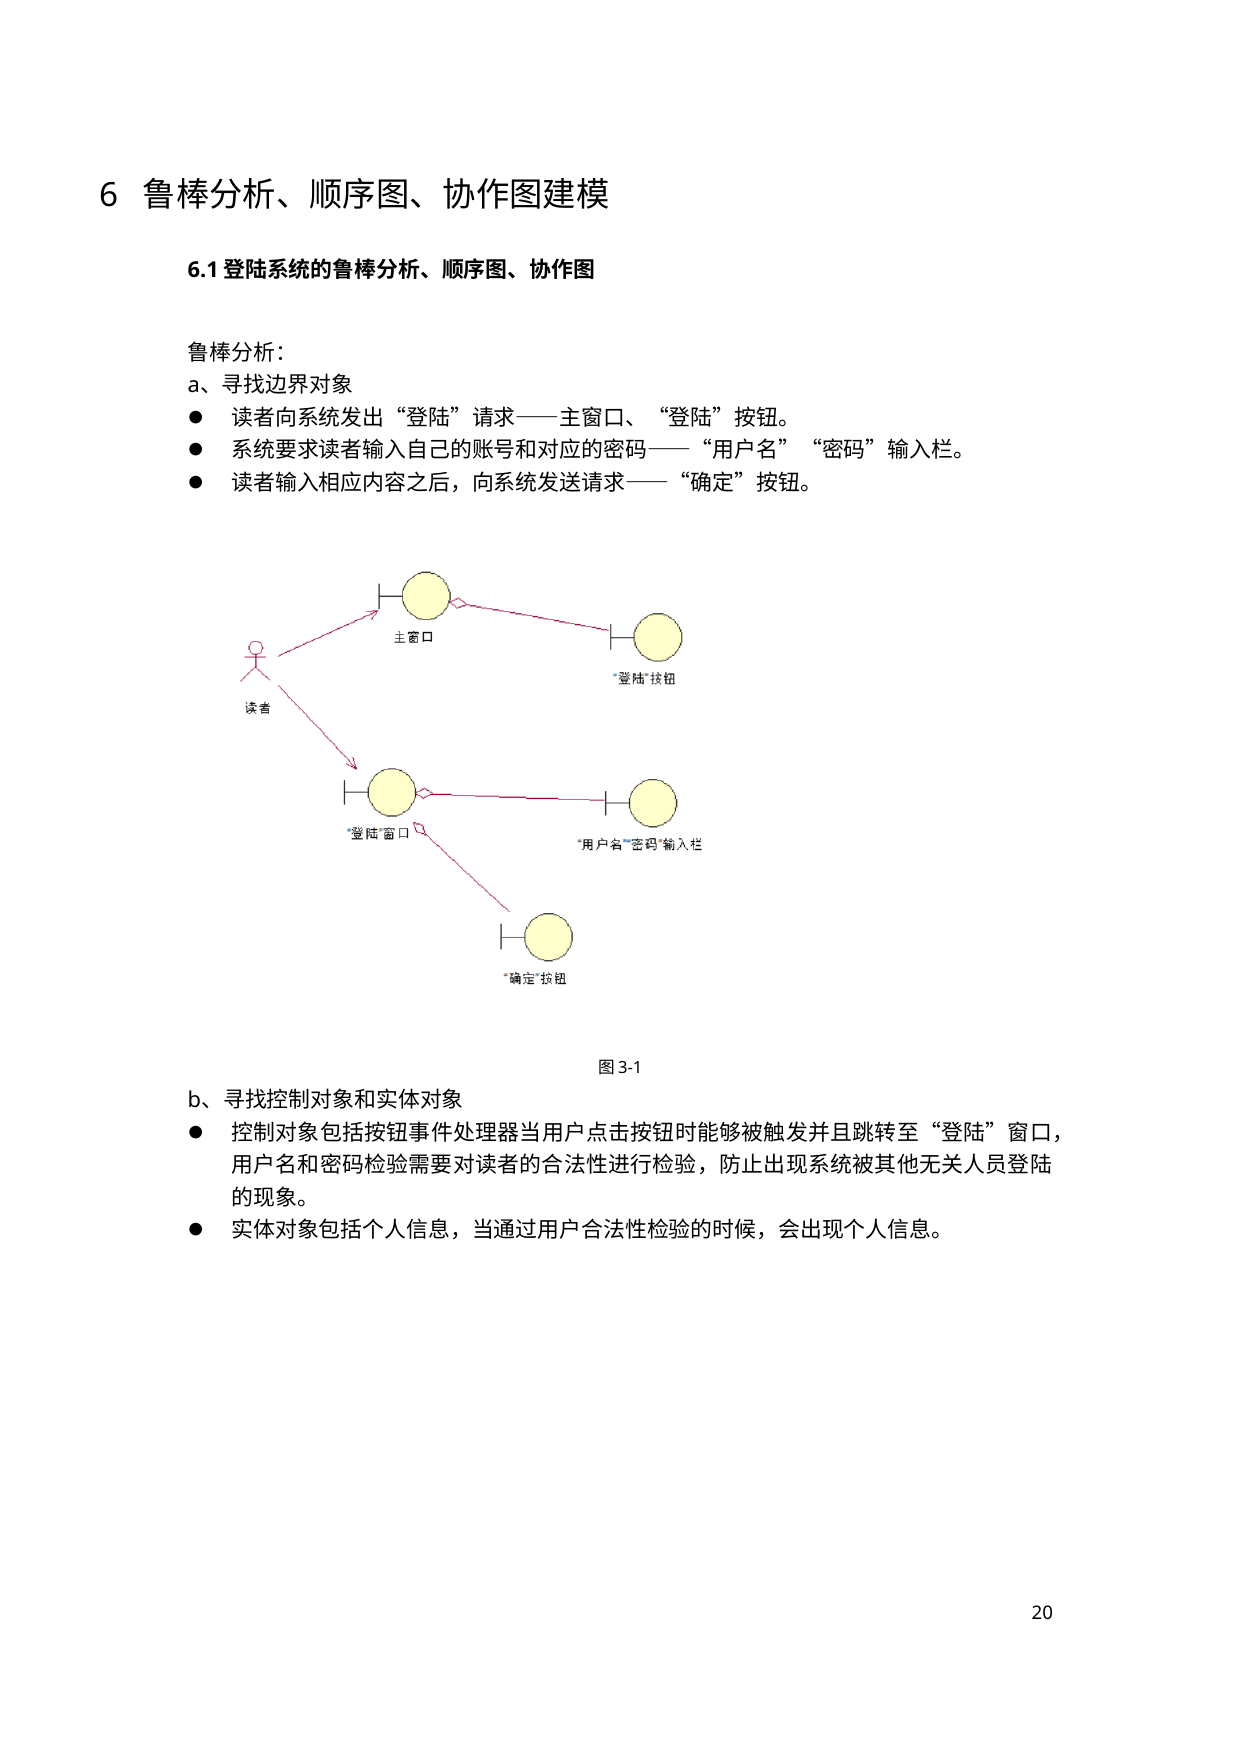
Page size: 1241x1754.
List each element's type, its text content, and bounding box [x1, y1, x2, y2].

list 读者输入相应内容之后，向系统发送请求——“确定”按钮。 [187, 464, 1053, 497]
list 读者向系统发出“登陆”请求——主窗口、“登陆”按钮。 [187, 399, 1053, 432]
list 实体对象包括个人信息，当通过用户合法性检验的时候，会出现个人信息。 [187, 1212, 1053, 1244]
list 控制对象包括按钮事件处理器当用户点击按钮时能够被触发并且跳转至“登陆”窗口，用户名和密码检验需要对读者的合法性进行检验，防止出现系统被其他无关人员登陆的现象。 [187, 1114, 1053, 1212]
subtitle 6.1登陆系统的鲁棒分析、顺序图、协作图 [187, 252, 1053, 284]
text a、寻找边界对象 [187, 367, 1053, 399]
subtitle 鲁棒分析、顺序图、协作图建模 [99, 160, 1053, 225]
text 图3-1 [187, 1049, 1053, 1082]
list 系统要求读者输入自己的账号和对应的密码——“用户名”“密码”输入栏。 [187, 432, 1053, 464]
text 鲁棒分析： [187, 334, 1053, 367]
picture [187, 497, 820, 1046]
text b、寻找控制对象和实体对象 [187, 1082, 1053, 1114]
